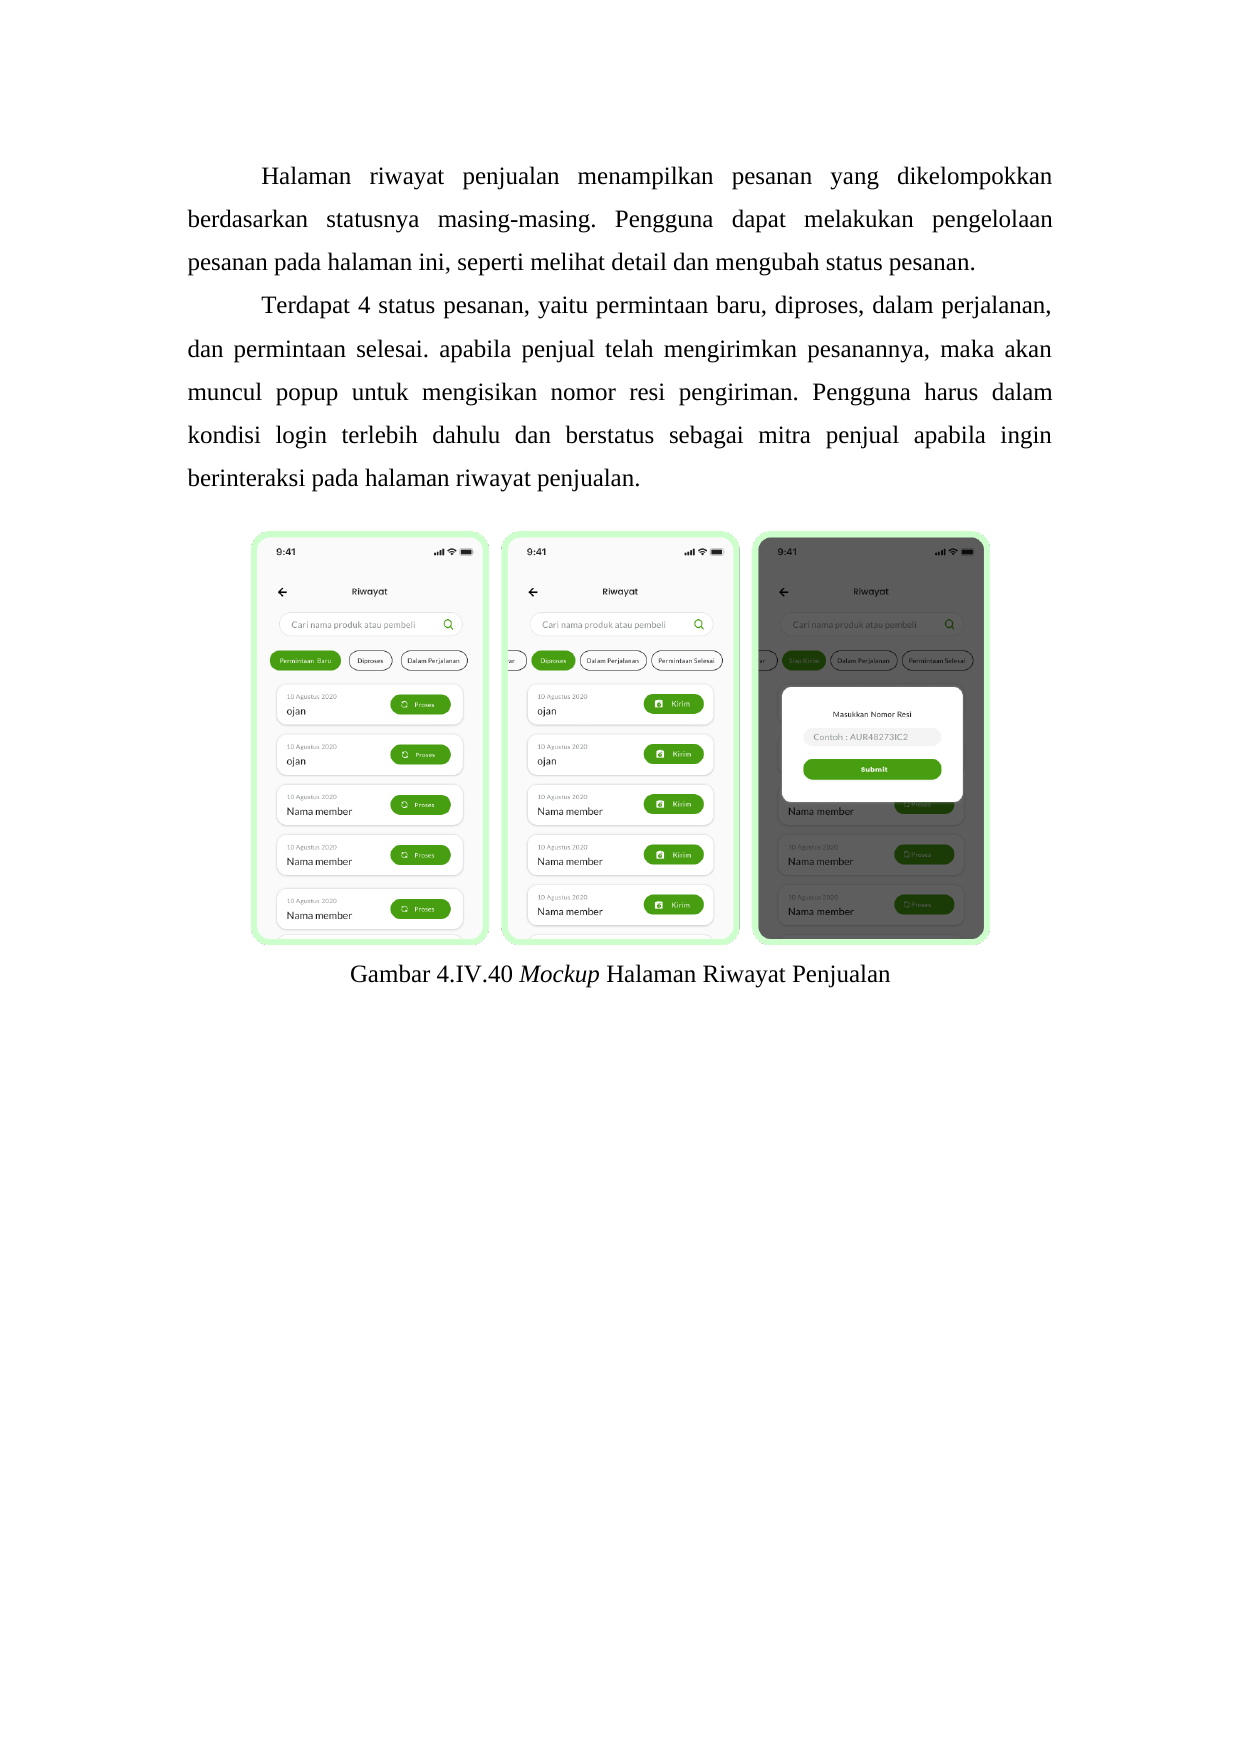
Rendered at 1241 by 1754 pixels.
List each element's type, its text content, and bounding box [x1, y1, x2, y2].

picture [250, 531, 990, 945]
text Halaman riwayat penjualan menampilkan pesanan yang dikelompokkan berdasarkan statusnya masing-masing. Pengguna dapat melakukan pengelolaan pesanan pada halaman ini, seperti melihat detail dan mengubah status pesanan. [187, 161, 1053, 276]
text Terdapat 4 status pesanan, yaitu permintaan baru, diproses, dalam perjalanan, dan permintaan selesai. apabila penjual telah mengirimkan pesanannya, maka akan muncul popup untuk mengisikan nomor resi pengiriman. Pengguna harus dalam kondisi login terlebih dahulu dan berstatus sebagai mitra penjual apabila ingin berinteraksi pada halaman riwayat penjualan. [187, 291, 1053, 492]
